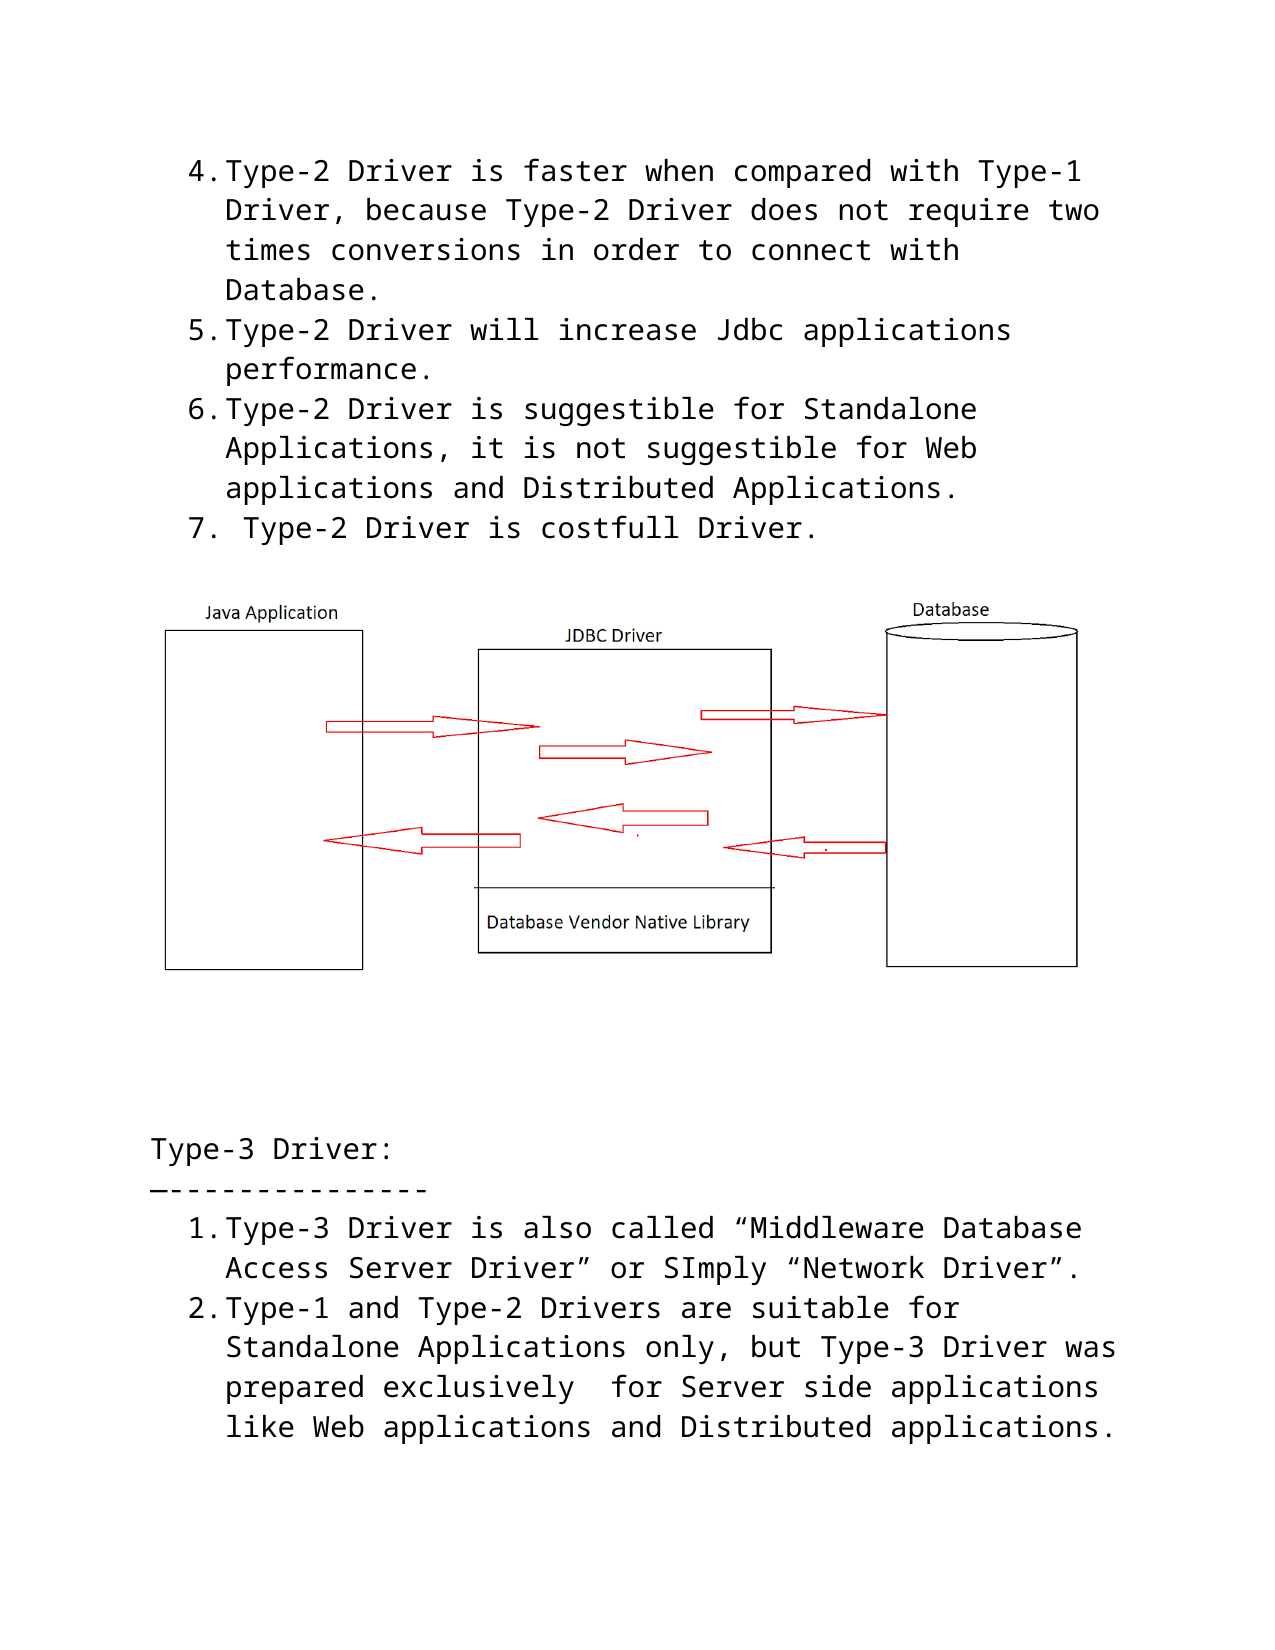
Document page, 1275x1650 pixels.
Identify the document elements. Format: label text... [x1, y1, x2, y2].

list Type-2 Driver is costfull Driver. [187, 507, 1125, 547]
list Type-2 Driver is faster when compared with Type-1 Driver, because Type-2 Driver does not require two times conversions in order to connect with Database. [187, 150, 1125, 309]
list Type-3 Driver is also called “Middleware Database Access Server Driver” or SImply “Network Driver”. [187, 1208, 1125, 1287]
picture [150, 575, 1125, 1075]
list Type-2 Driver is suggestible for Standalone Applications, it is not suggestible for Web applications and Distributed Applications. [187, 388, 1125, 507]
list Type-1 and Type-2 Drivers are suitable for Standalone Applications only, but Type-3 Driver was prepared exclusively for Server side applications like Web applications and Distributed applications. [187, 1287, 1125, 1446]
text —--------------- [150, 1168, 1125, 1208]
text Type-3 Driver: [150, 1128, 1125, 1168]
list Type-2 Driver will increase Jdbc applications performance. [187, 309, 1125, 388]
